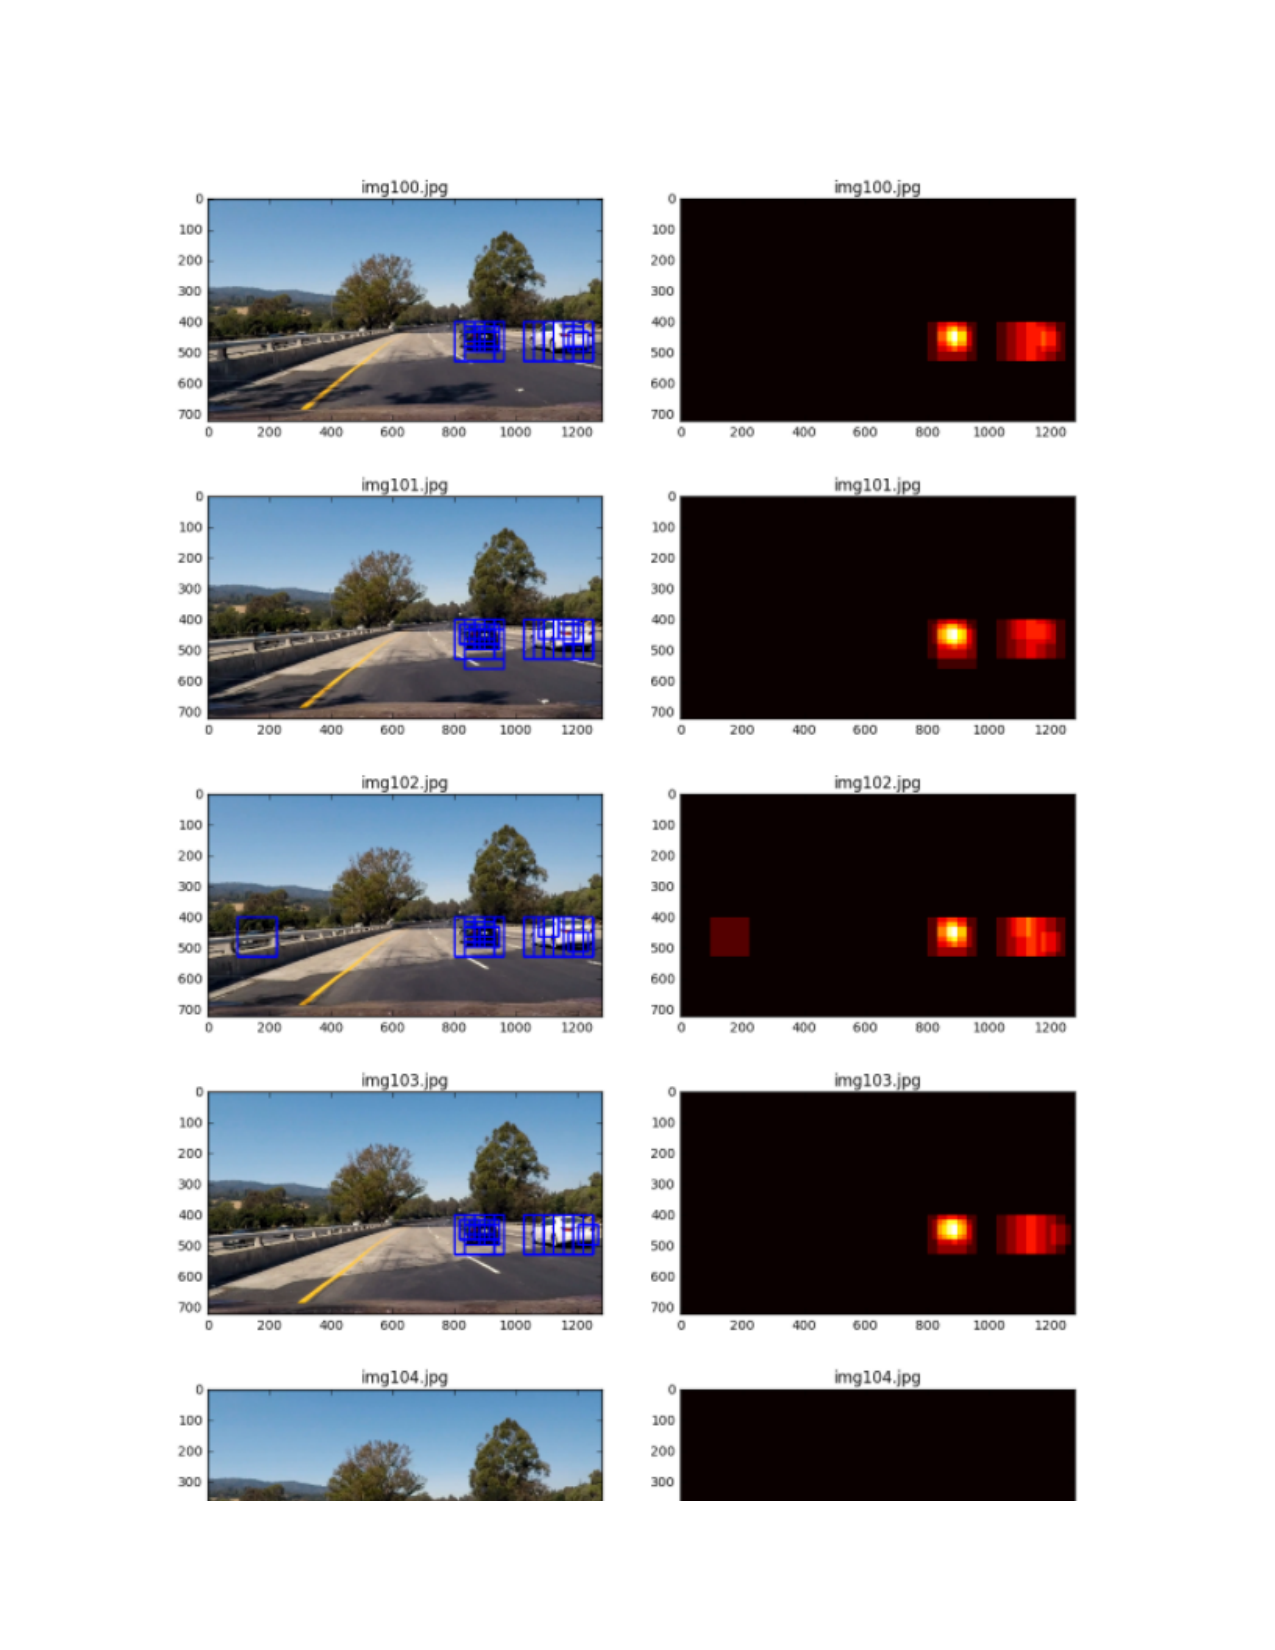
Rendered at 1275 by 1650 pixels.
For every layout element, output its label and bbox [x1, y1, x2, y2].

picture [150, 150, 1103, 1501]
